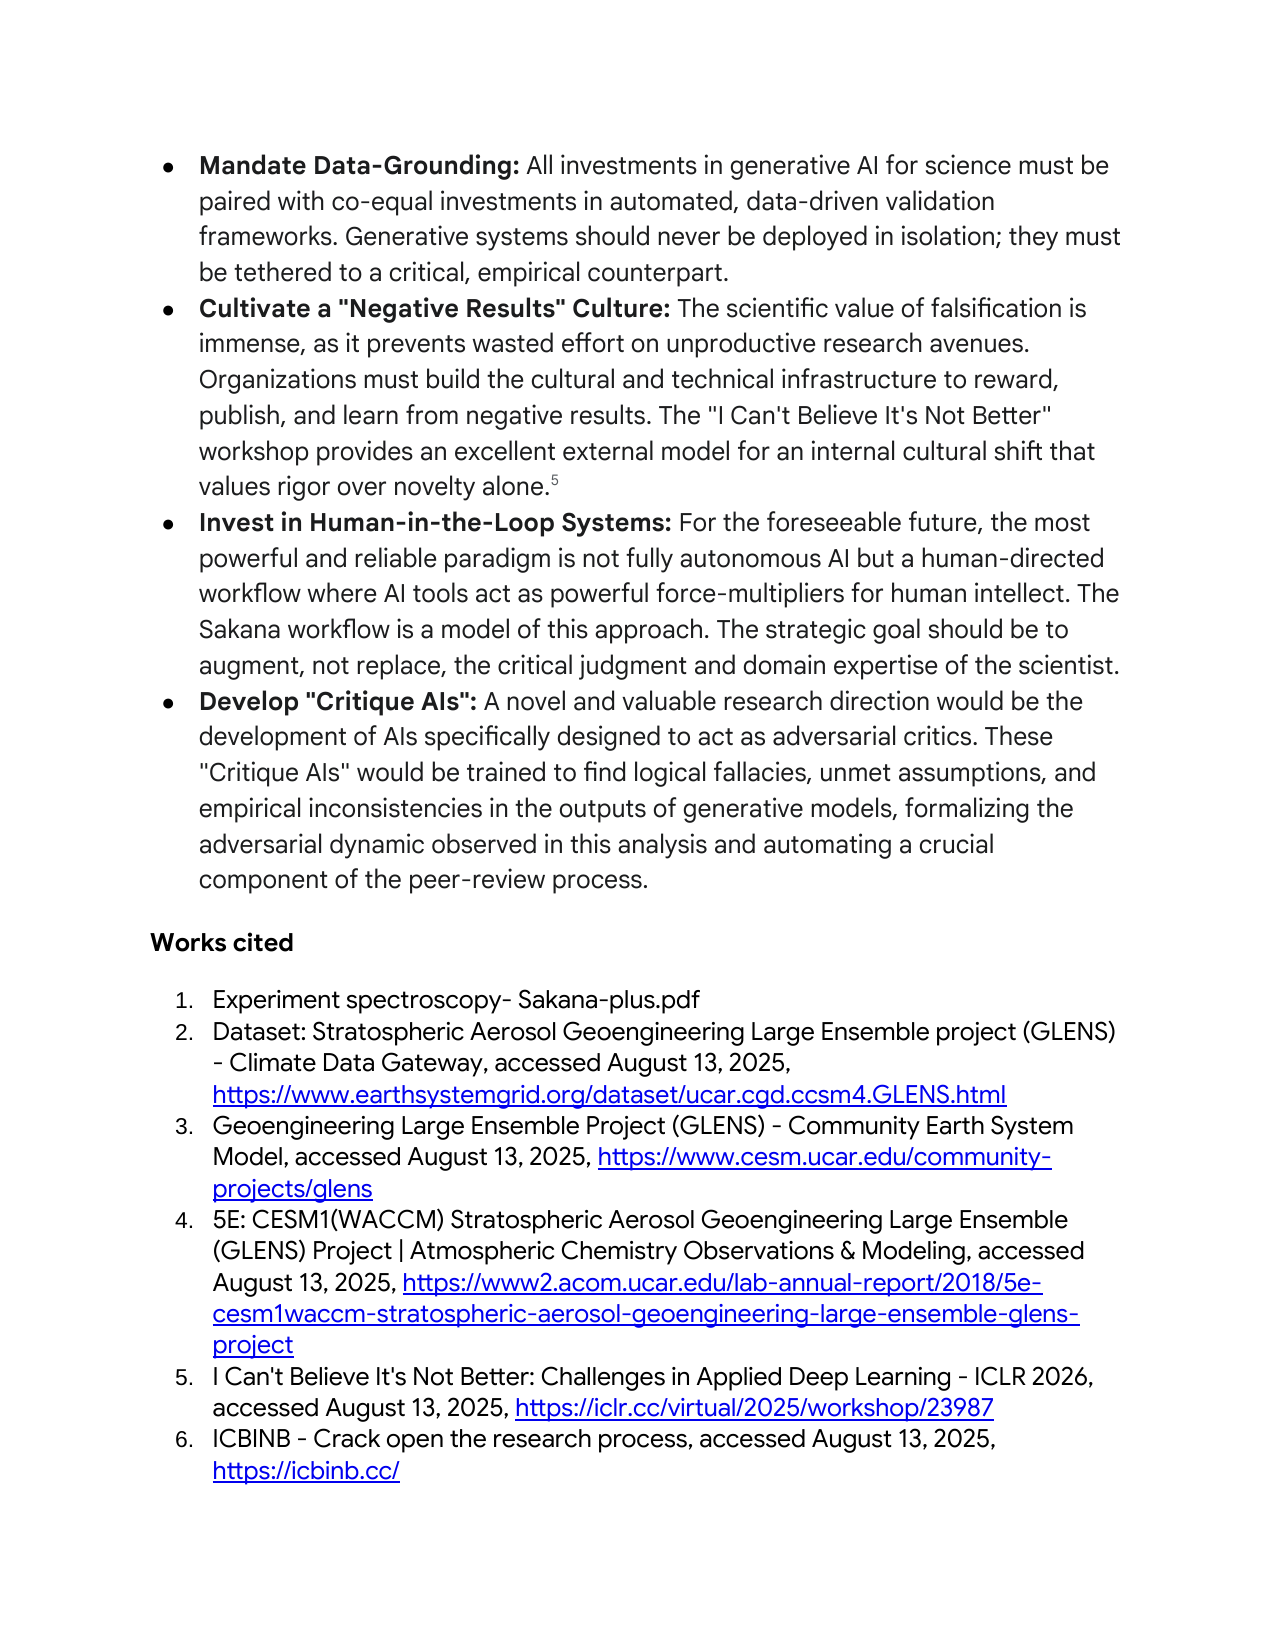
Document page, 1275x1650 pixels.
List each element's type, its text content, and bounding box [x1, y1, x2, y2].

list Mandate Data-Grounding: All investments in generative AI for science must be paired with co-equal investments in automated, data-driven validation frameworks. Generative systems should never be deployed in isolation; they must be tethered to a critical, empirical counterpart. [161, 150, 1125, 288]
list Experiment spectroscopy- Sakana-plus.pdf [175, 985, 1125, 1016]
list Geoengineering Large Ensemble Project (GLENS) - Community Earth System Model, accessed August 13, 2025, https://www.cesm.ucar.edu/community-projects/glens [175, 1110, 1125, 1204]
list Cultivate a "Negative Results" Culture: The scientific value of falsification is immense, as it prevents wasted effort on unproductive research avenues. Organizations must build the cultural and technical infrastructure to reward, publish, and learn from negative results. The "I Can't Believe It's Not Better" workshop provides an excellent external model for an internal cultural shift that values rigor over novelty alone.5 [161, 293, 1125, 503]
list I Can't Believe It's Not Better: Challenges in Applied Deep Learning - ICLR 2026, accessed August 13, 2025, https://iclr.cc/virtual/2025/workshop/23987 [175, 1361, 1125, 1424]
list Develop "Critique AIs": A novel and valuable research direction would be the development of AIs specifically designed to act as adversarial critics. These "Critique AIs" would be trained to find logical fallacies, unmet assumptions, and empirical inconsistencies in the outputs of generative models, formalizing the adversarial dynamic observed in this analysis and automating a crucial component of the peer-review process. [161, 686, 1125, 896]
list ICBINB - Crack open the research process, accessed August 13, 2025, https://icbinb.cc/ [175, 1424, 1125, 1486]
subtitle Works cited [150, 927, 1125, 958]
list Dataset: Stratospheric Aerosol Geoengineering Large Ensemble project (GLENS) - Climate Data Gateway, accessed August 13, 2025, https://www.earthsystemgrid.org/dataset/ucar.cgd.ccsm4.GLENS.html [175, 1016, 1125, 1110]
list 5E: CESM1(WACCM) Stratospheric Aerosol Geoengineering Large Ensemble (GLENS) Project | Atmospheric Chemistry Observations & Modeling, accessed August 13, 2025, https://www2.acom.ucar.edu/lab-annual-report/2018/5e-cesm1waccm-stratospheric-aerosol-geoengineering-large-ensemble-glens-project [175, 1204, 1125, 1361]
list Invest in Human-in-the-Loop Systems: For the foreseeable future, the most powerful and reliable paradigm is not fully autonomous AI but a human-directed workflow where AI tools act as powerful force-multipliers for human intellect. The Sakana workflow is a model of this approach. The strategic goal should be to augment, not replace, the critical judgment and domain expertise of the scientist. [161, 507, 1125, 682]
